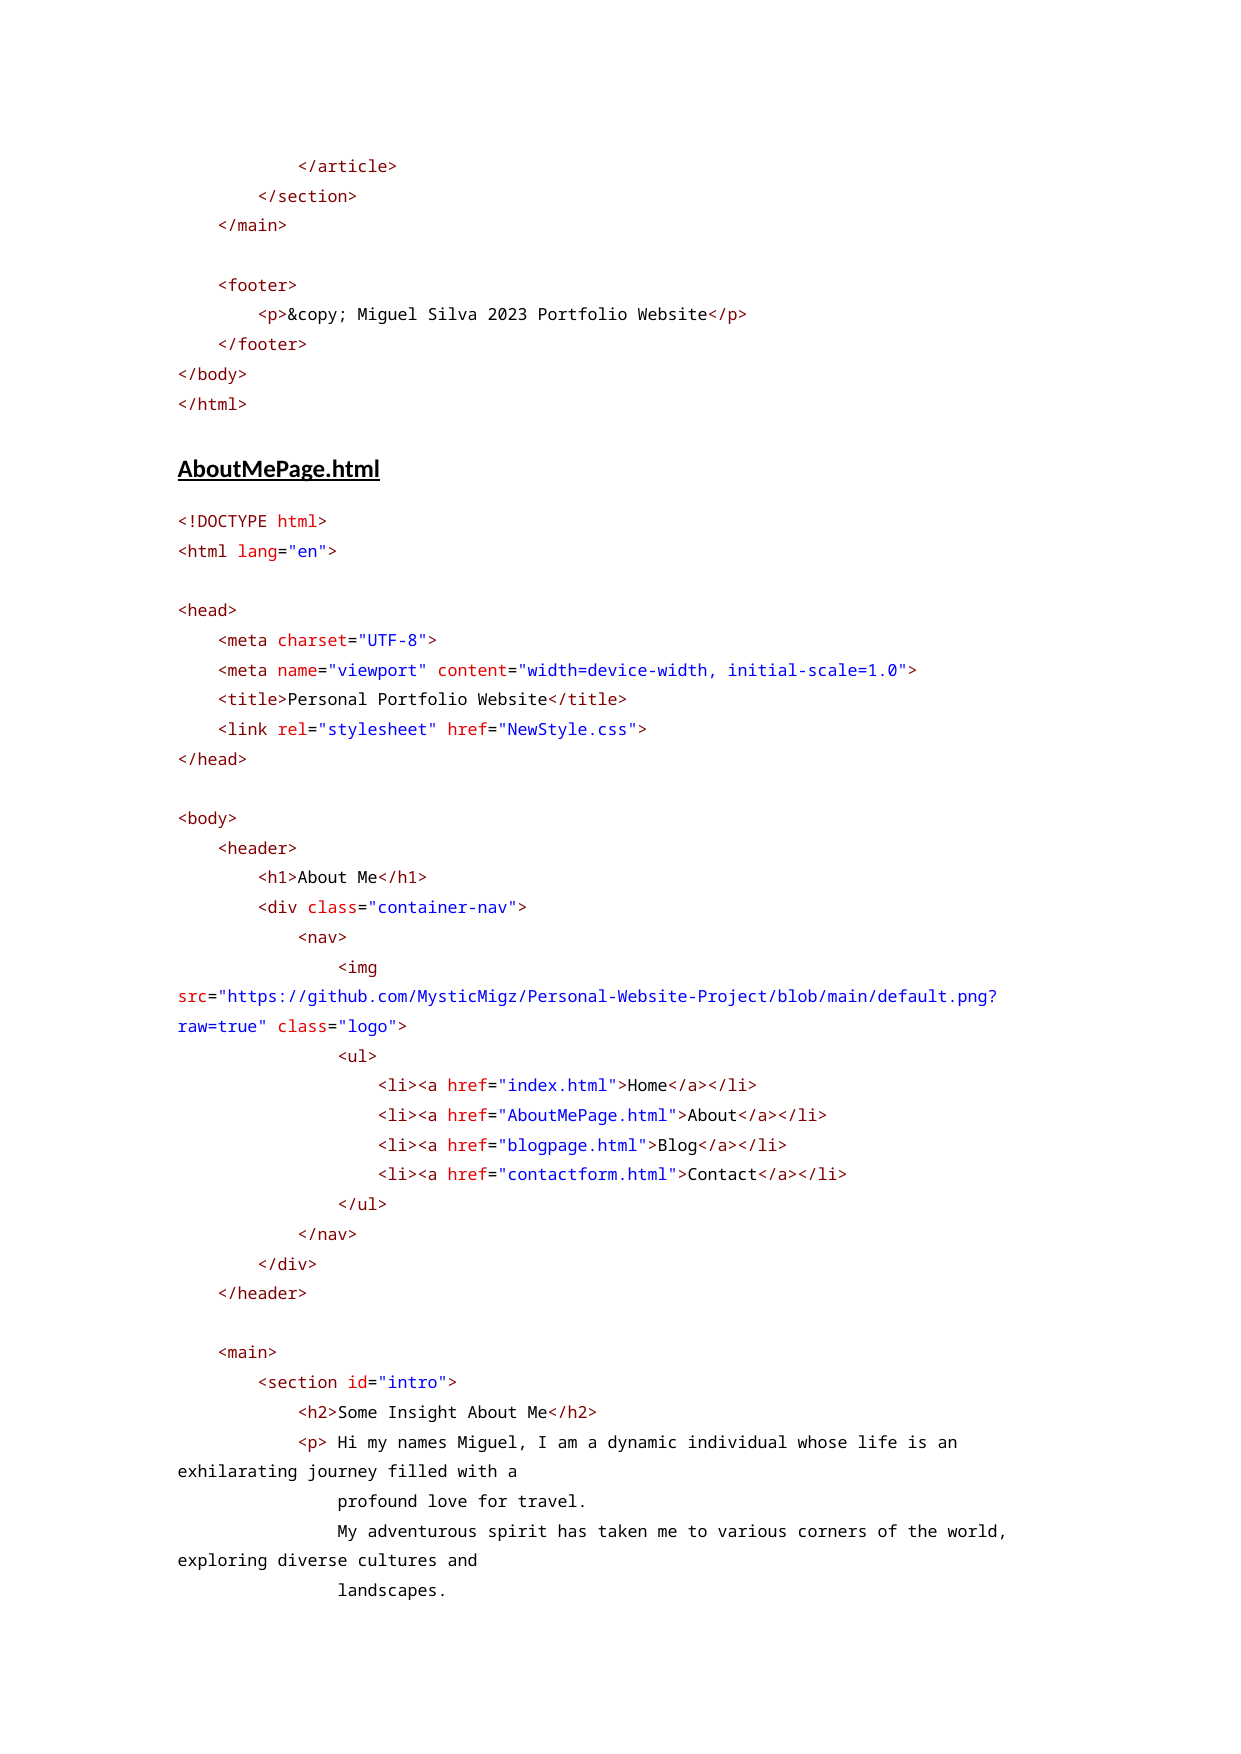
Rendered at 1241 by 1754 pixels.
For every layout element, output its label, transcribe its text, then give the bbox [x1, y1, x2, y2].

text <meta charset="UTF-8"> [177, 622, 1063, 651]
text </main> [177, 207, 1063, 237]
text <h1>About Me</h1> [177, 859, 1063, 889]
text My adventurous spirit has taken me to various corners of the world, exploring diverse cultures and [177, 1512, 1063, 1572]
text <body> [177, 800, 1063, 829]
text <head> [177, 592, 1063, 622]
text </div> [177, 1245, 1063, 1275]
text <title>Personal Portfolio Website</title> [177, 681, 1063, 711]
text <nav> [177, 918, 1063, 948]
text </head> [177, 740, 1063, 770]
text <!DOCTYPE html> [177, 503, 1063, 533]
text </body> [177, 355, 1063, 385]
text landscapes. [177, 1572, 1063, 1601]
text <li><a href="blogpage.html">Blog</a></li> [177, 1126, 1063, 1156]
text <footer> [177, 266, 1063, 296]
text <p> Hi my names Miguel, I am a dynamic individual whose life is an exhilarating journey filled with a [177, 1423, 1063, 1483]
text <meta name="viewport" content="width=device-width, initial-scale=1.0"> [177, 651, 1063, 681]
text <h2>Some Insight About Me</h2> [177, 1393, 1063, 1423]
text </footer> [177, 326, 1063, 355]
text <link rel="stylesheet" href="NewStyle.css"> [177, 711, 1063, 740]
text </header> [177, 1275, 1063, 1304]
text <div class="container-nav"> [177, 889, 1063, 918]
text </html> [177, 385, 1063, 415]
text <section id="intro"> [177, 1364, 1063, 1393]
text AboutMePage.html [177, 453, 1063, 484]
text <li><a href="AboutMePage.html">About</a></li> [177, 1097, 1063, 1126]
text <p>&copy; Miguel Silva 2023 Portfolio Website</p> [177, 296, 1063, 326]
text <html lang="en"> [177, 533, 1063, 562]
text <main> [177, 1334, 1063, 1364]
text <li><a href="contactform.html">Contact</a></li> [177, 1156, 1063, 1186]
text </section> [177, 177, 1063, 207]
text </nav> [177, 1215, 1063, 1245]
text profound love for travel. [177, 1483, 1063, 1512]
text <li><a href="index.html">Home</a></li> [177, 1067, 1063, 1097]
text </ul> [177, 1186, 1063, 1215]
text <ul> [177, 1037, 1063, 1067]
text <img src="https://github.com/MysticMigz/Personal-Website-Project/blob/main/default.png?raw=true" class="logo"> [177, 948, 1063, 1037]
text </article> [177, 148, 1063, 177]
text <header> [177, 829, 1063, 859]
